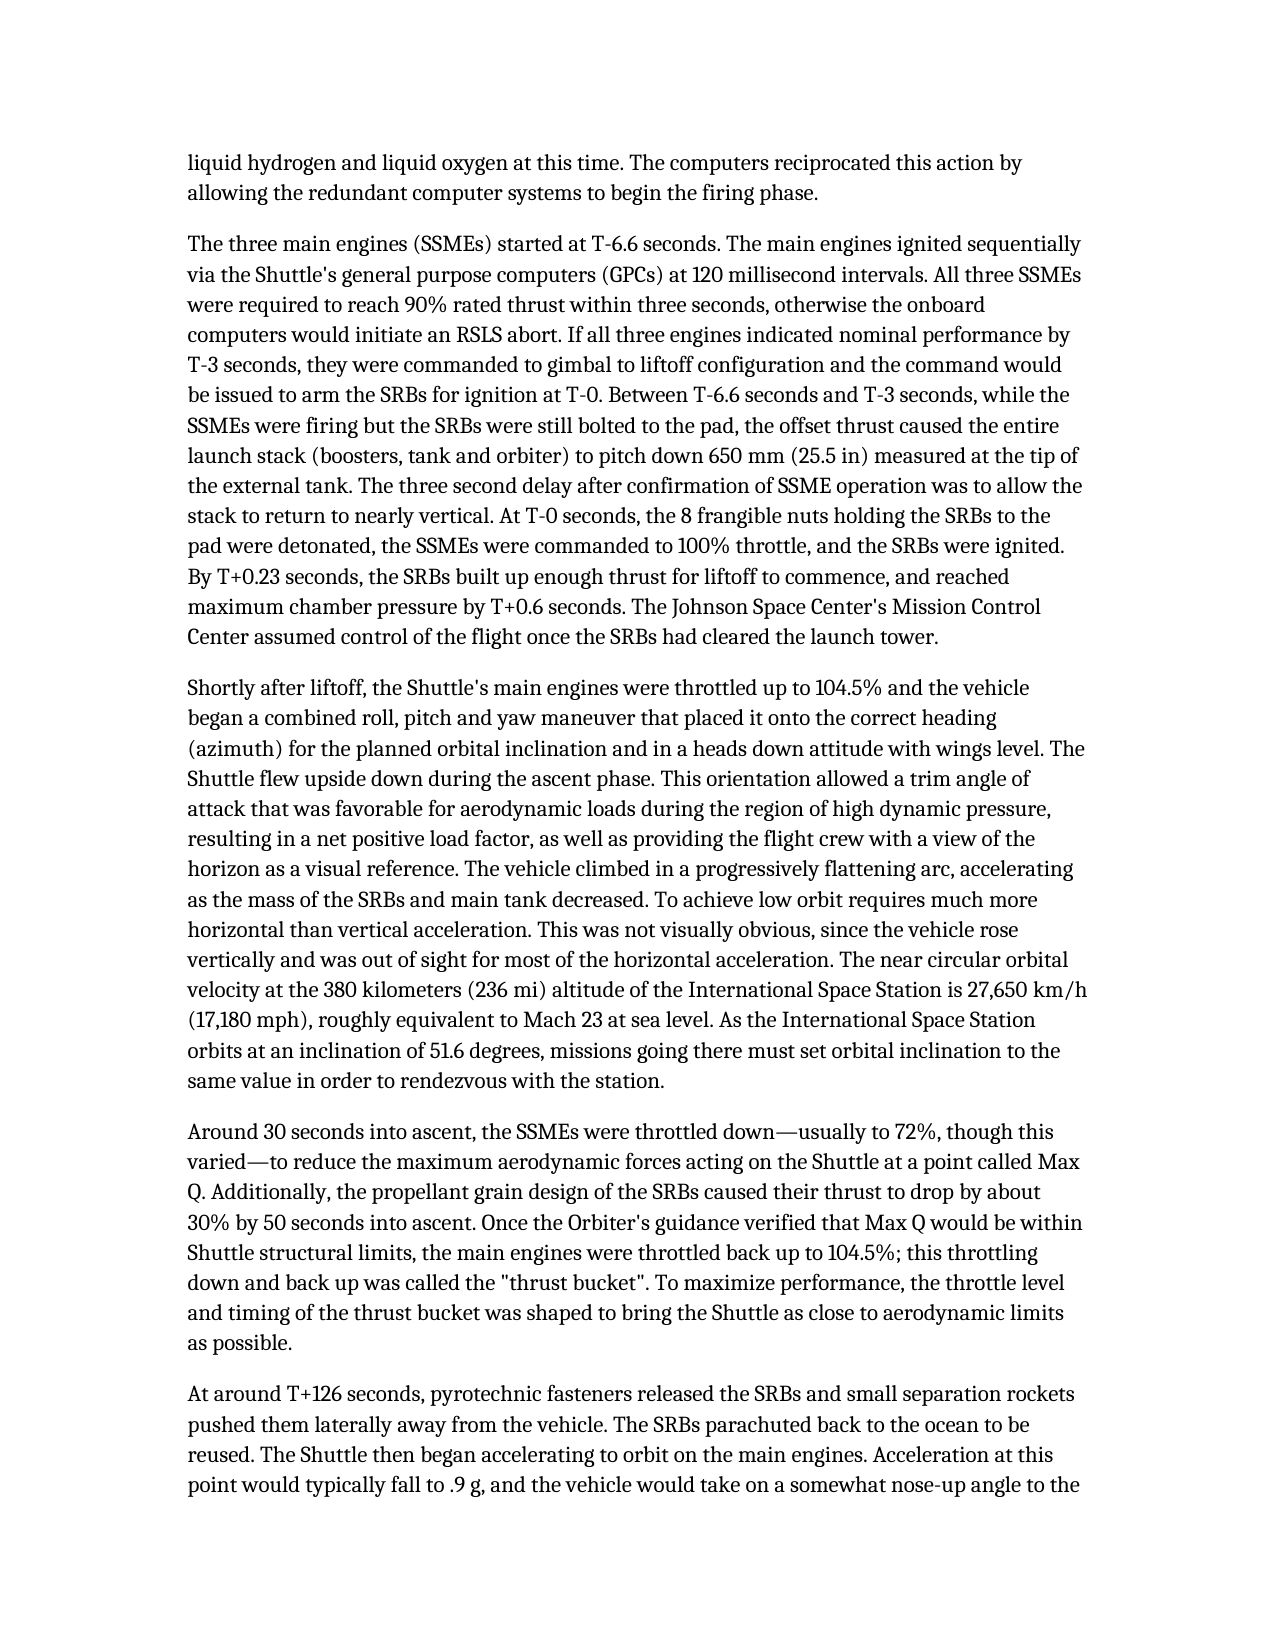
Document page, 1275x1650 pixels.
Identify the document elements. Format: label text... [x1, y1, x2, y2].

text Shortly after liftoff, the Shuttle's main engines were throttled up to 104.5% and the vehicle began a combined roll, pitch and yaw maneuver that placed it onto the correct heading (azimuth) for the planned orbital inclination and in a heads down attitude with wings level. The Shuttle flew upside down during the ascent phase. This orientation allowed a trim angle of attack that was favorable for aerodynamic loads during the region of high dynamic pressure, resulting in a net positive load factor, as well as providing the flight crew with a view of the horizon as a visual reference. The vehicle climbed in a progressively flattening arc, accelerating as the mass of the SRBs and main tank decreased. To achieve low orbit requires much more horizontal than vertical acceleration. This was not visually obvious, since the vehicle rose vertically and was out of sight for most of the horizontal acceleration. The near circular orbital velocity at the 380 kilometers (236 mi) altitude of the International Space Station is 27,650 km/h (17,180 mph), roughly equivalent to Mach 23 at sea level. As the International Space Station orbits at an inclination of 51.6 degrees, missions going there must set orbital inclination to the same value in order to rendezvous with the station. [187, 675, 1087, 1094]
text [187, 1381, 1087, 1498]
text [187, 150, 1087, 207]
text The three main engines (SSMEs) started at T-6.6 seconds. The main engines ignited sequentially via the Shuttle's general purpose computers (GPCs) at 120 millisecond intervals. All three SSMEs were required to reach 90% rated thrust within three seconds, otherwise the onboard computers would initiate an RSLS abort. If all three engines indicated nominal performance by T-3 seconds, they were commanded to gimbal to liftoff configuration and the command would be issued to arm the SRBs for ignition at T-0. Between T-6.6 seconds and T-3 seconds, while the SSMEs were firing but the SRBs were still bolted to the pad, the offset thrust caused the entire launch stack (boosters, tank and orbiter) to pitch down 650 mm (25.5 in) measured at the tip of the external tank. The three second delay after confirmation of SSME operation was to allow the stack to return to nearly vertical. At T-0 seconds, the 8 frangible nuts holding the SRBs to the pad were detonated, the SSMEs were commanded to 100% throttle, and the SRBs were ignited. By T+0.23 seconds, the SRBs built up enough thrust for liftoff to commence, and reached maximum chamber pressure by T+0.6 seconds. The Johnson Space Center's Mission Control Center assumed control of the flight once the SRBs had cleared the launch tower. [187, 231, 1087, 650]
text Around 30 seconds into ascent, the SSMEs were throttled down—usually to 72%, though this varied—to reduce the maximum aerodynamic forces acting on the Shuttle at a point called Max Q. Additionally, the propellant grain design of the SRBs caused their thrust to drop by about 30% by 50 seconds into ascent. Once the Orbiter's guidance verified that Max Q would be within Shuttle structural limits, the main engines were throttled back up to 104.5%; this throttling down and back up was called the "thrust bucket". To maximize performance, the throttle level and timing of the thrust bucket was shaped to bring the Shuttle as close to aerodynamic limits as possible. [187, 1119, 1087, 1357]
